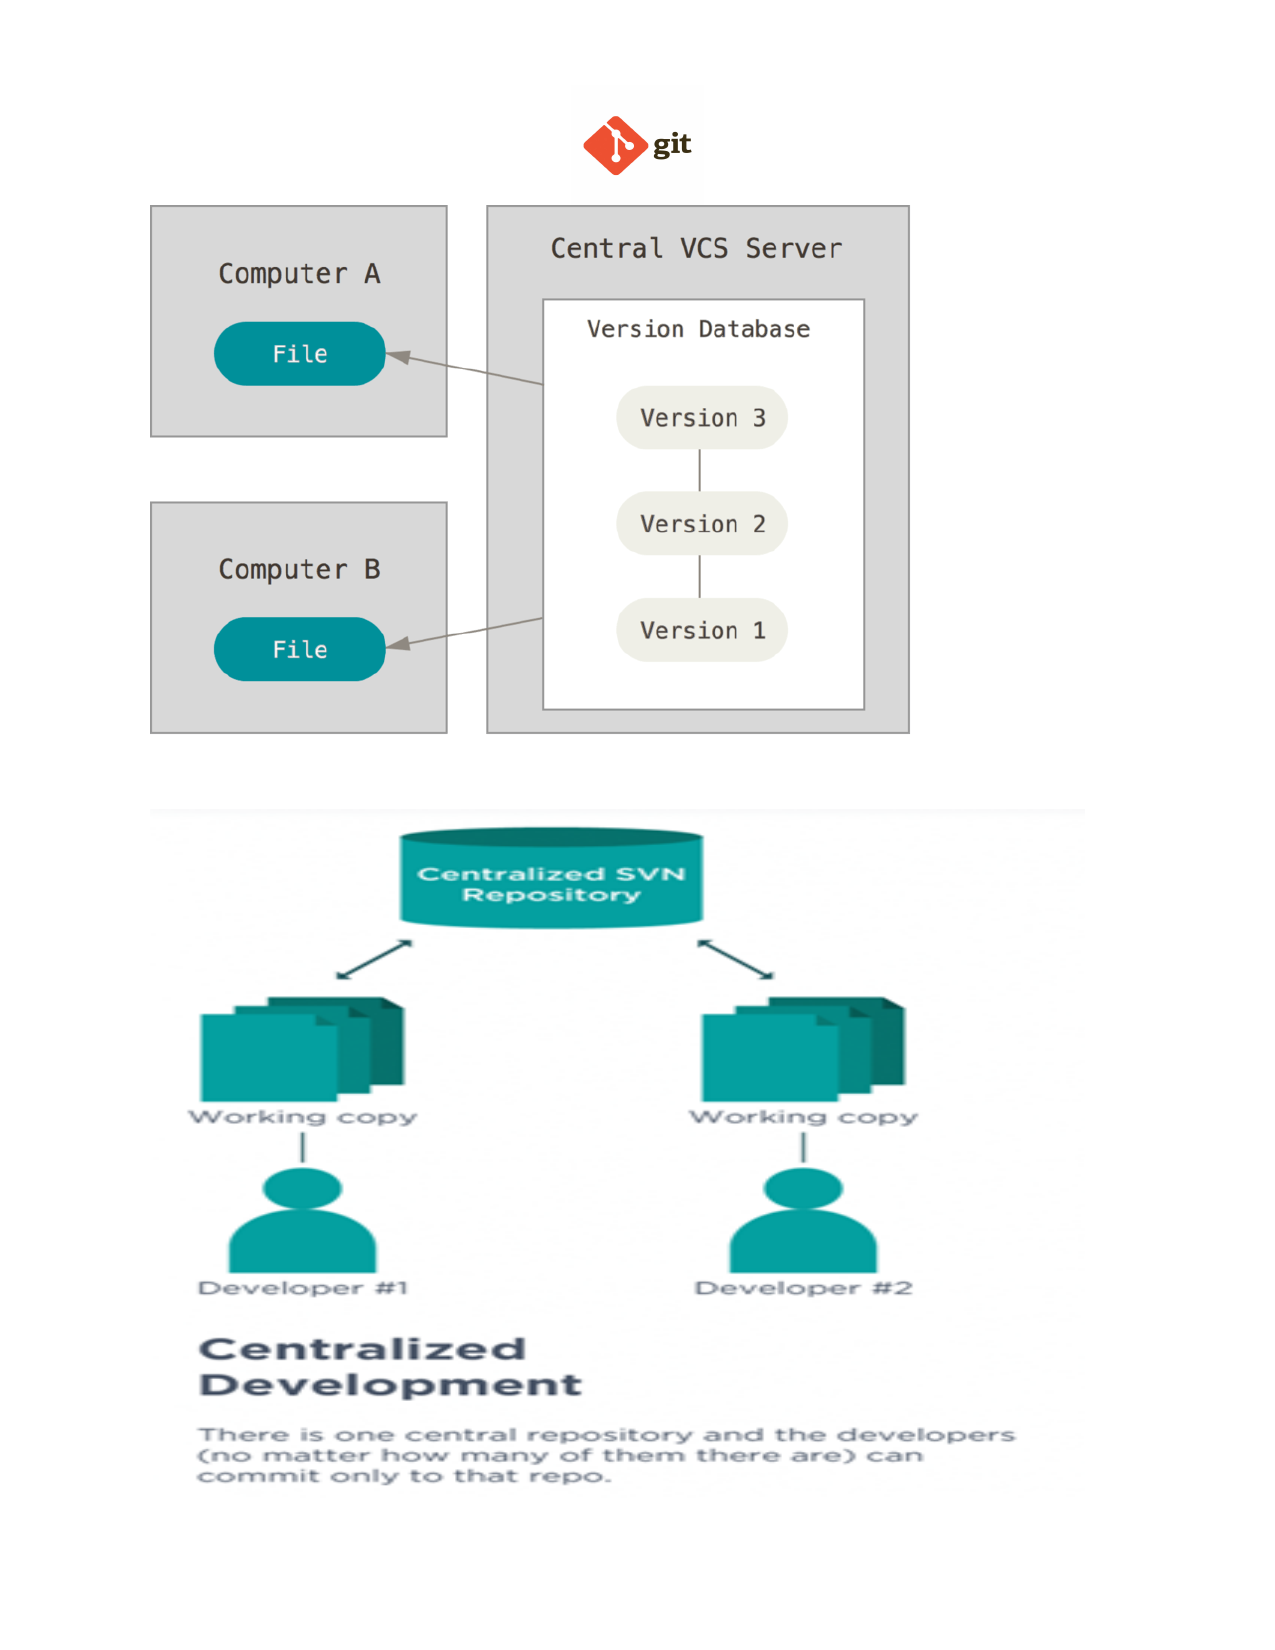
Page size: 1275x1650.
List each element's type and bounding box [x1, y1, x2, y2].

picture [150, 809, 1085, 1498]
picture [150, 85, 911, 735]
